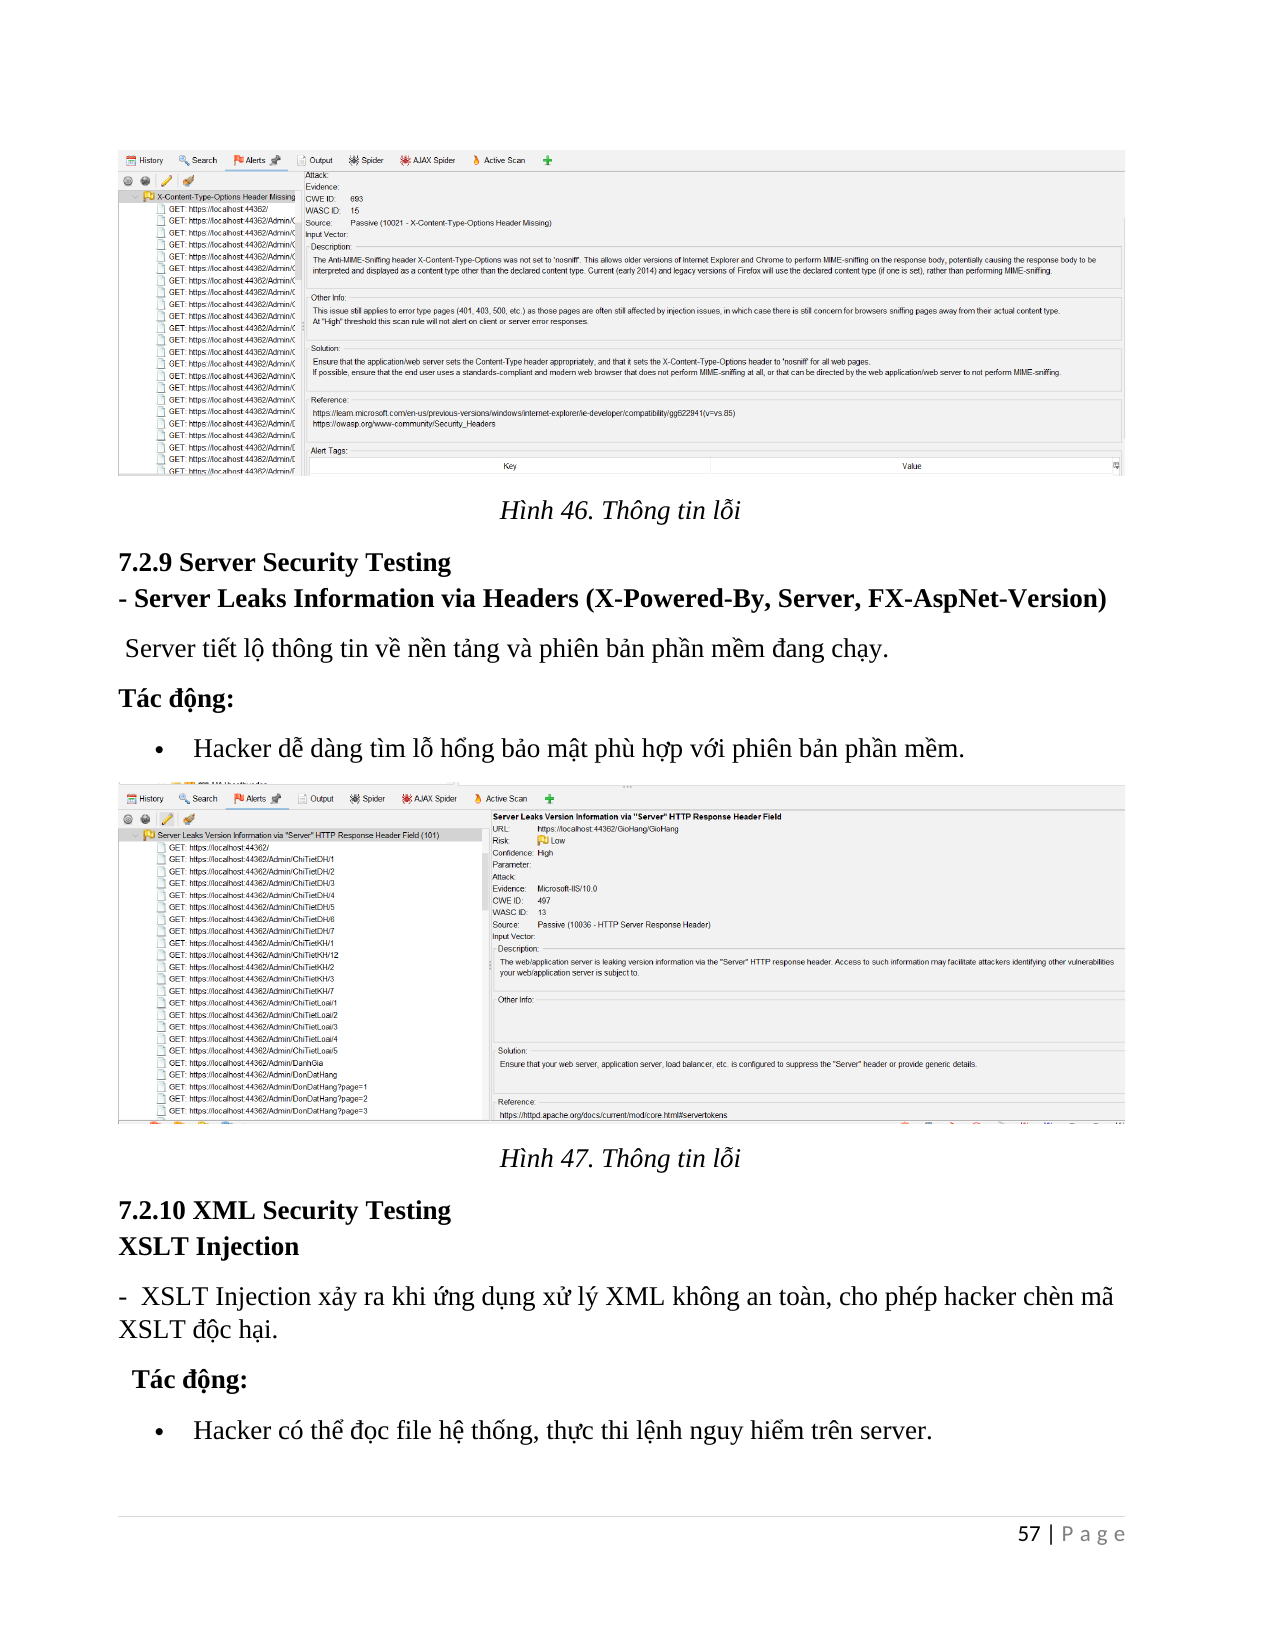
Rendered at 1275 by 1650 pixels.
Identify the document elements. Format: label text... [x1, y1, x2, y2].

text Hình 46. Thông tin lỗi [118, 494, 1125, 525]
text Hình 47. Thông tin lỗi [118, 1142, 1125, 1173]
text - XSLT Injection xảy ra khi ứng dụng xử lý XML không an toàn, cho phép hacker chèn mã XSLT độc hại. [118, 1280, 1125, 1344]
subtitle 7.2.9 Server Security Testing [118, 546, 1125, 577]
picture [118, 782, 1125, 1124]
picture [118, 150, 1125, 476]
text Tác động: [118, 682, 1125, 713]
list Hacker có thể đọc file hệ thống, thực thi lệnh nguy hiểm trên server. [156, 1414, 1125, 1445]
text - Server Leaks Information via Headers (X-Powered-By, Server, FX-AspNet-Version) [118, 582, 1125, 613]
text Tác động: [118, 1364, 1125, 1395]
text Server tiết lộ thông tin về nền tảng và phiên bản phần mềm đang chạy. [118, 632, 1125, 663]
list Hacker dễ dàng tìm lỗ hổng bảo mật phù hợp với phiên bản phần mềm. [156, 732, 1125, 763]
text XSLT Injection [118, 1230, 1125, 1261]
subtitle 7.2.10 XML Security Testing [118, 1194, 1125, 1225]
